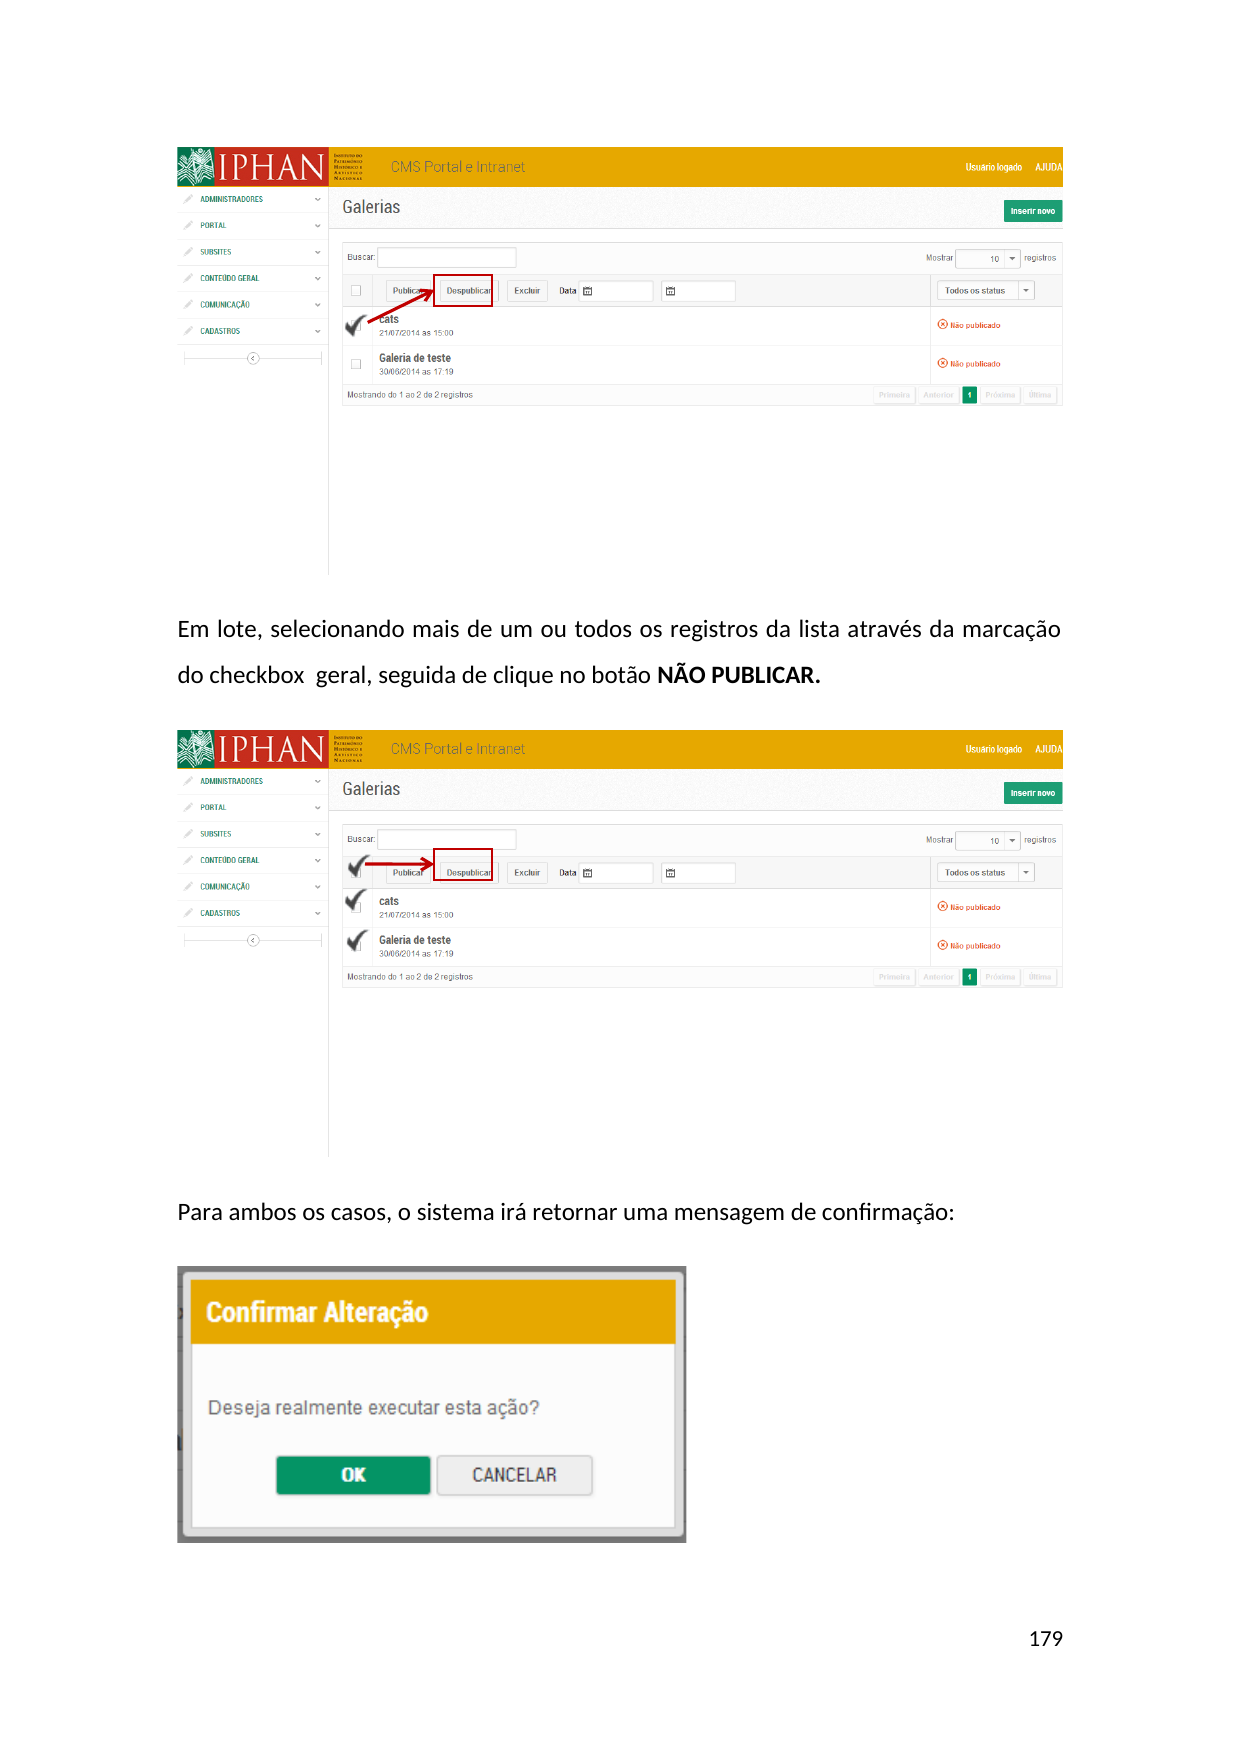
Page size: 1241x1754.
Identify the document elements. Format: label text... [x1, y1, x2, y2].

picture [177, 1266, 687, 1543]
picture [177, 147, 1063, 575]
text Em lote, selecionando mais de um ou todos os registros da lista através da marcação do checkbox geral, seguida de clique no botão NÃO PUBLICAR. [177, 613, 1063, 690]
text Para ambos os casos, o sistema irá retornar uma mensagem de confirmação: [177, 1196, 1063, 1226]
picture [177, 730, 1063, 1157]
